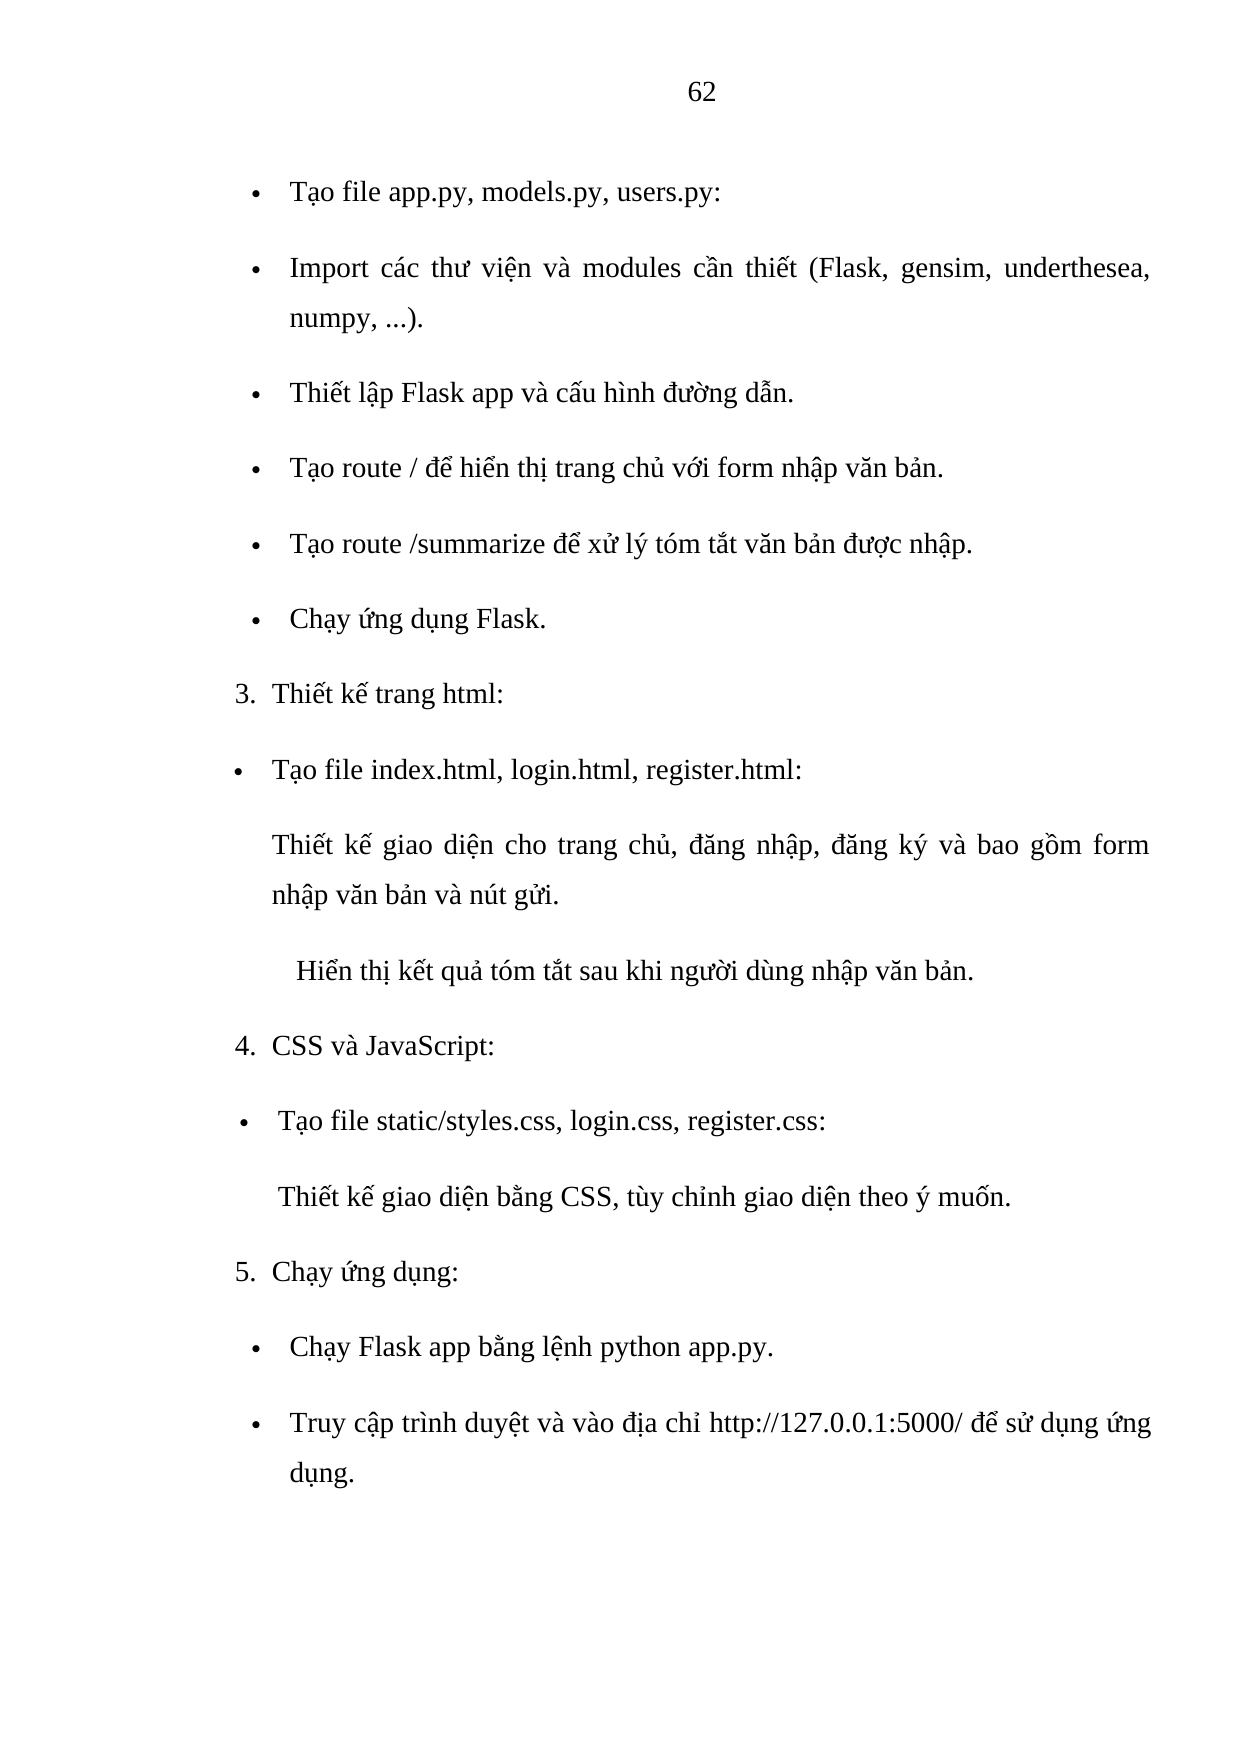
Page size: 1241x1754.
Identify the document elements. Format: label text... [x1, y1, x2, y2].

list Truy cập trình duyệt và vào địa chỉ http://127.0.0.1:5000/ để sử dụng ứng dụng. [252, 1405, 1152, 1488]
list Tạo file static/styles.css, login.css, register.css: [240, 1103, 1152, 1137]
list Chạy Flask app bằng lệnh python app.py. [252, 1329, 1152, 1363]
list Chạy ứng dụng: [234, 1254, 1152, 1288]
list Import các thư viện và modules cần thiết (Flask, gensim, underthesea, numpy, ...). [252, 250, 1152, 333]
list Thiết kế trang html: [234, 677, 1152, 710]
list CSS và JavaScript: [234, 1028, 1152, 1062]
text Thiết kế giao diện cho trang chủ, đăng nhập, đăng ký và bao gồm form nhập văn bản và nút gửi. [272, 827, 1152, 911]
text Thiết kế giao diện bằng CSS, tùy chỉnh giao diện theo ý muốn. [278, 1179, 1152, 1212]
list Tạo route /summarize để xử lý tóm tắt văn bản được nhập. [252, 526, 1152, 559]
list Tạo route / để hiển thị trang chủ với form nhập văn bản. [252, 451, 1152, 484]
list Chạy ứng dụng Flask. [252, 601, 1152, 635]
list Tạo file index.html, login.html, register.html: [234, 752, 1152, 785]
text Hiển thị kết quả tóm tắt sau khi người dùng nhập văn bản. [272, 953, 1152, 986]
list Tạo file app.py, models.py, users.py: [252, 174, 1152, 208]
list Thiết lập Flask app và cấu hình đường dẫn. [252, 375, 1152, 409]
